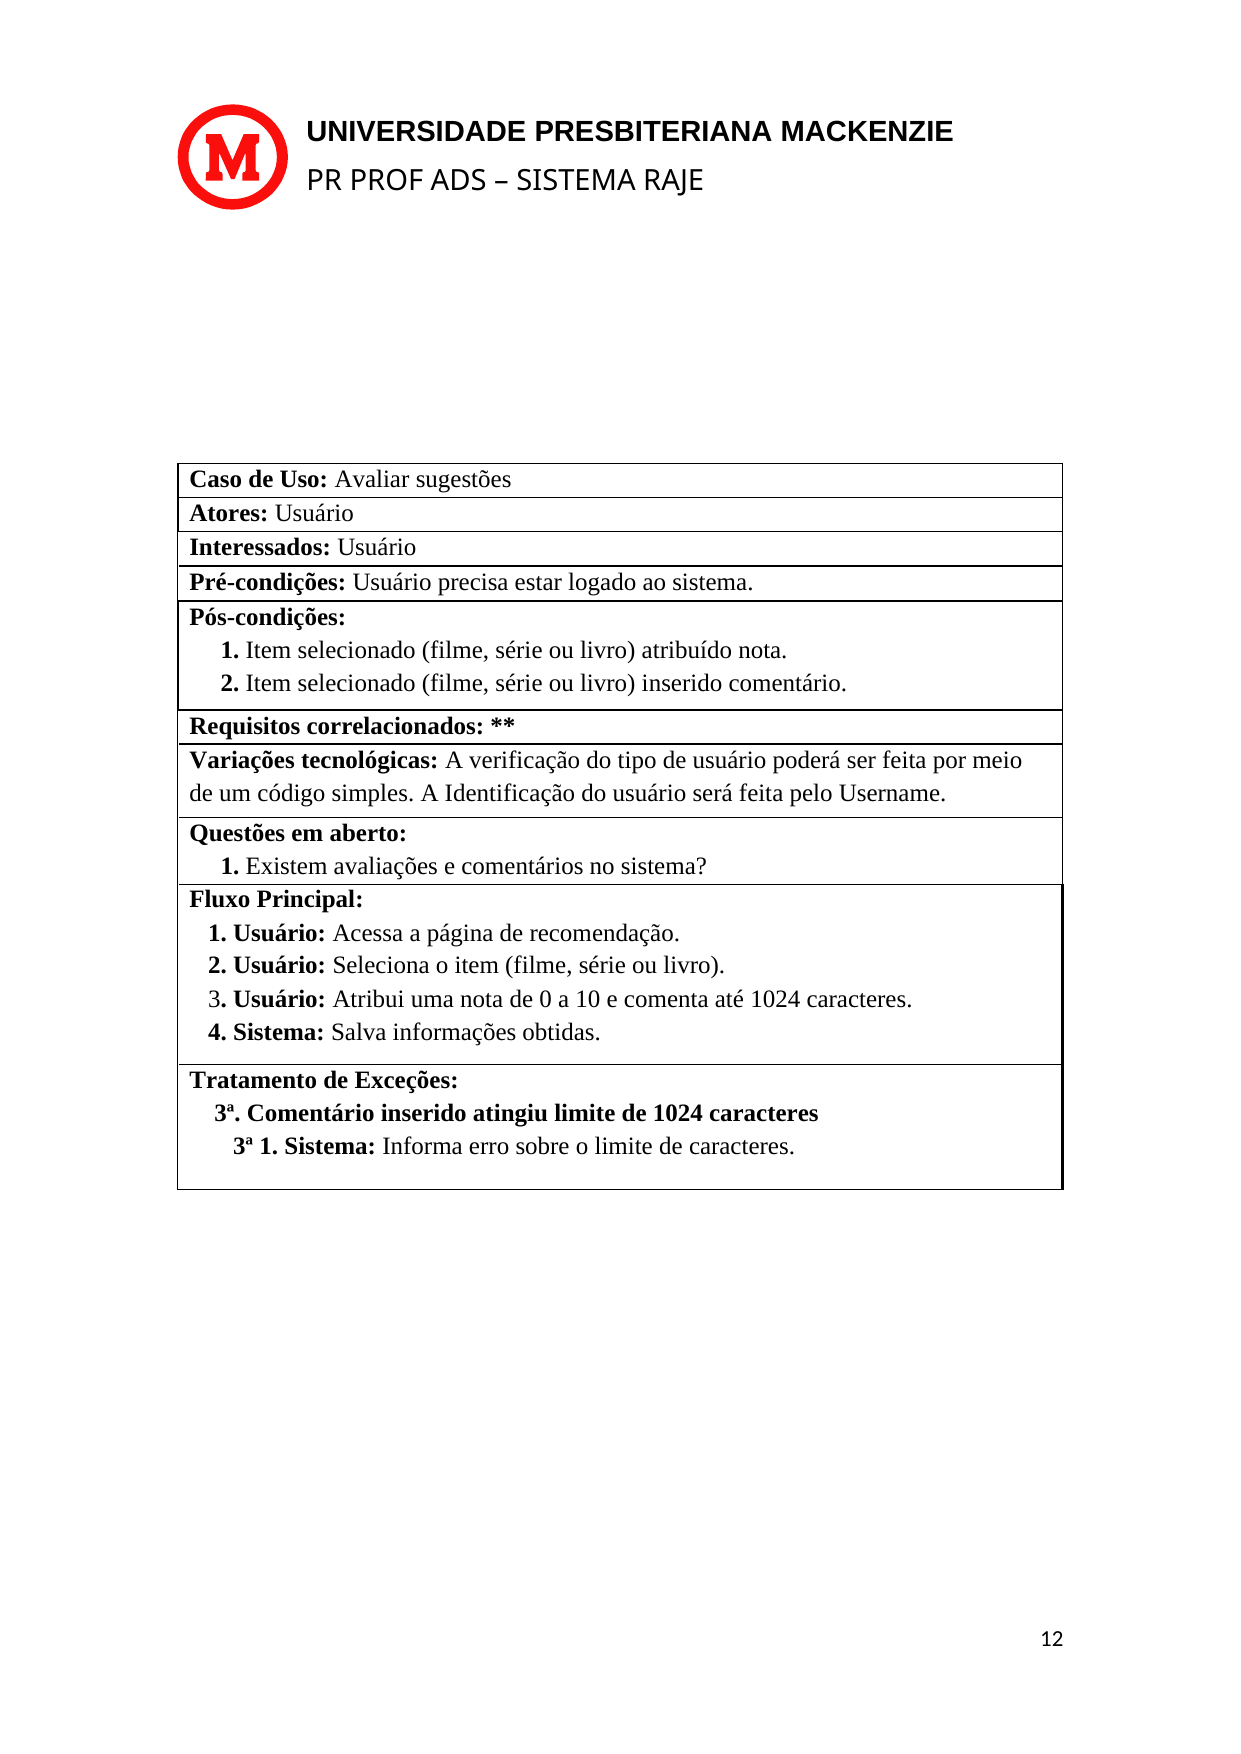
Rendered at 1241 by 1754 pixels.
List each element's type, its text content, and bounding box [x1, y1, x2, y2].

table_cell Pré-condições: Usuário precisa estar logado ao sistema. [178, 565, 1062, 600]
table_header Caso de Uso: Avaliar sugestões [179, 464, 1062, 497]
table_cell Variações tecnológicas: A verificação do tipo de usuário poderá ser feita por meio de um código simples. A Identificação do usuário será feita pelo Username. [178, 743, 1062, 816]
table_cell Atores: Usuário [179, 498, 1062, 531]
table_cell Fluxo Principal: 1. Usuário: Acessa a página de recomendação. 2. Usuário: Seleciona o item (filme, série ou livro). 3. Usuário: Atribui uma nota de 0 a 10 e comenta até 1024 caracteres. 4. Sistema: Salva informações obtidas. [178, 884, 1061, 1063]
table_cell Pós-condições: 1. Item selecionado (filme, série ou livro) atribuído nota. 2. Item selecionado (filme, série ou livro) inserido comentário. [179, 602, 1062, 709]
table_cell Questões em aberto: 1. Existem avaliações e comentários no sistema? [178, 816, 1062, 883]
table_cell Requisitos correlacionados: ** [178, 711, 1062, 743]
table_cell Tratamento de Exceções: 3ª. Comentário inserido atingiu limite de 1024 caracteres 3ª 1. Sistema: Informa erro sobre o limite de caracteres. [178, 1064, 1061, 1189]
table_cell Interessados: Usuário [178, 532, 1062, 565]
